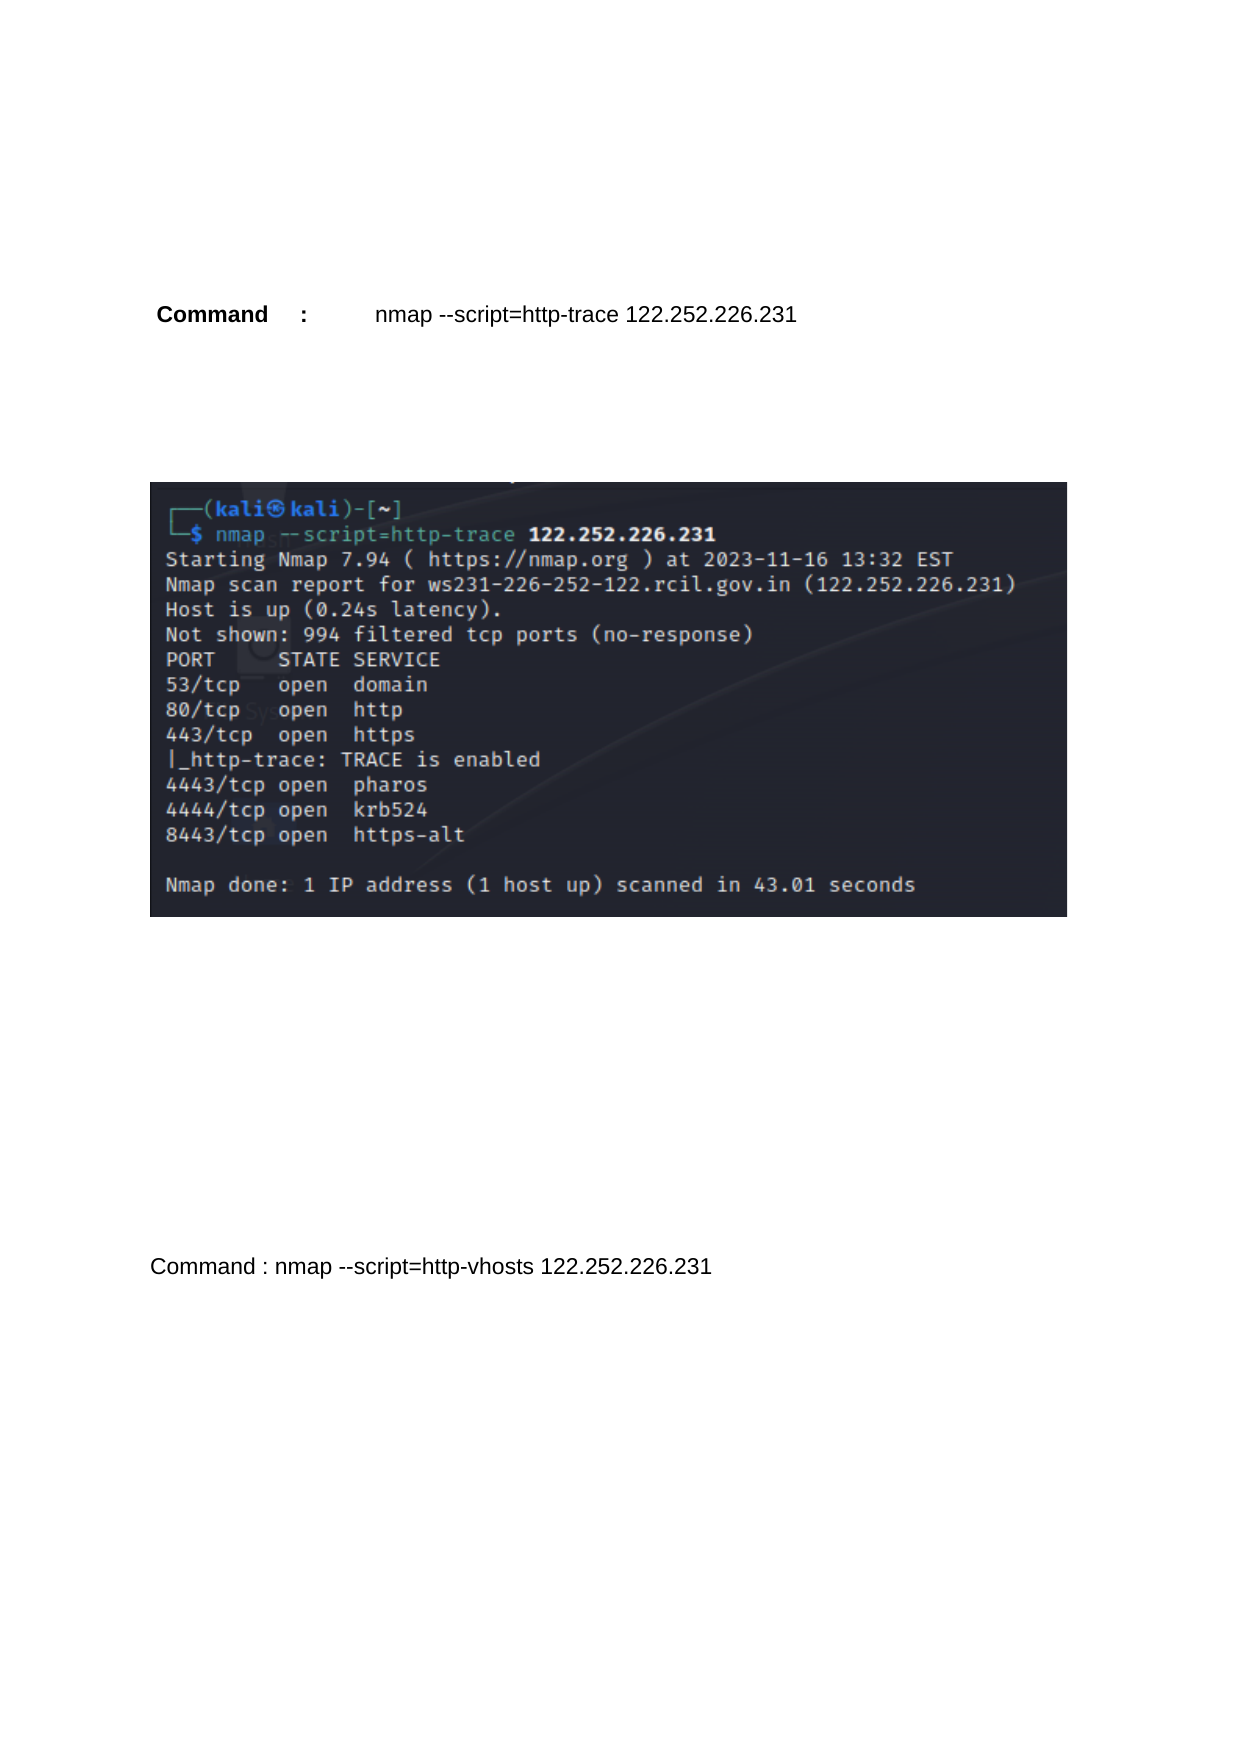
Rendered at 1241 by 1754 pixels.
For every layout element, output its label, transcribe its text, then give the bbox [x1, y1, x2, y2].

text Command : nmap --script=http-vhosts 122.252.226.231 [150, 1253, 1090, 1279]
text Command : nmap --script=http-trace 122.252.226.231 [150, 301, 1090, 327]
picture [150, 482, 1068, 917]
